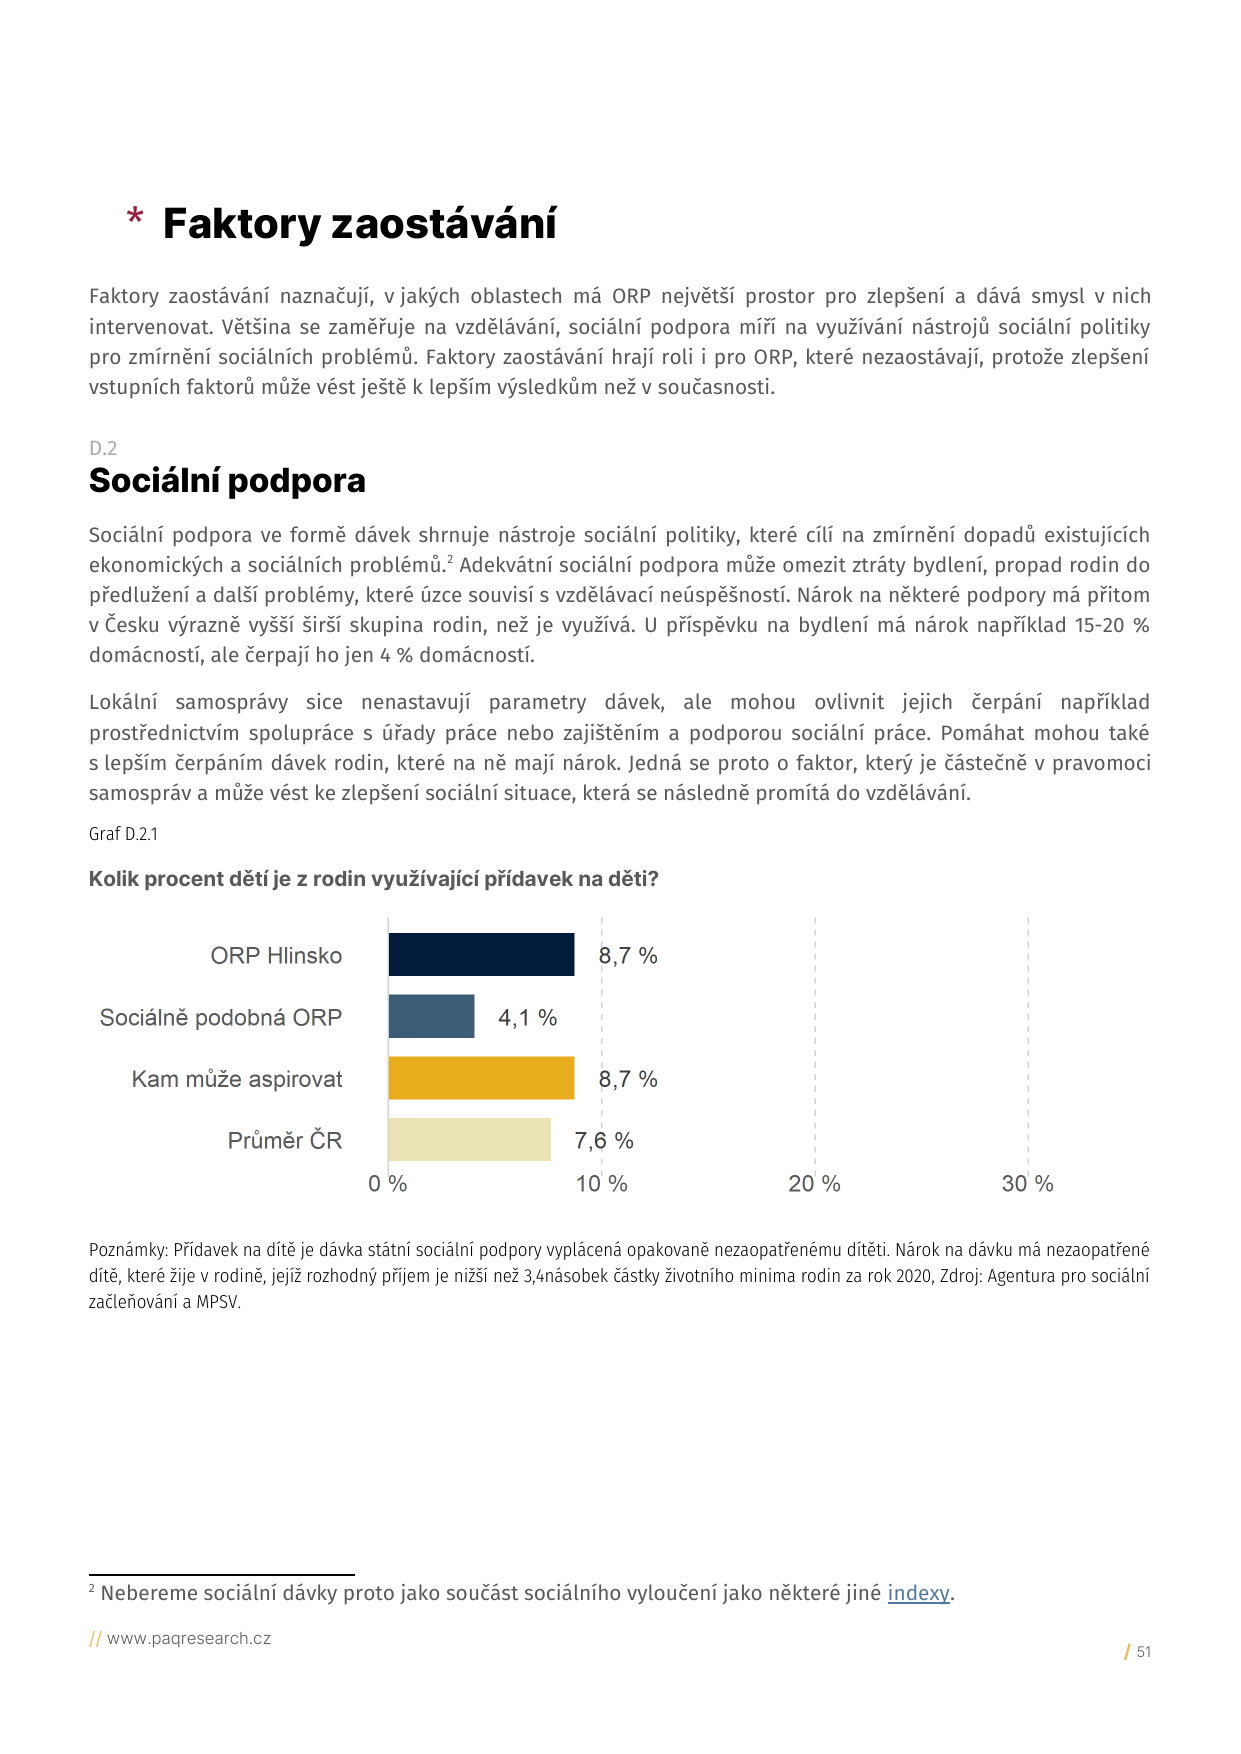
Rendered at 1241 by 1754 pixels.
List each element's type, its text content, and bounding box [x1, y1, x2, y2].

subtitle Faktory zaostávání [126, 198, 1152, 249]
text Kolik procent dětí je z rodin využívající přídavek na děti? [89, 861, 1152, 891]
text Lokální samosprávy sice nenastavují parametry dávek, ale mohou ovlivnit jejich čerpání například prostřednictvím spolupráce s úřady práce nebo zajištěním a podporou sociální práce. Pomáhat mohou také s lepším čerpáním dávek rodin, které na ně mají nárok. Jedná se proto o faktor, který je částečně v pravomoci samospráv a může vést ke zlepšení sociální situace, která se následně promítá do vzdělávání. [89, 685, 1152, 806]
text D.2 [89, 430, 1152, 461]
text Graf D.2.1 [89, 822, 1152, 845]
text Faktory zaostávání naznačují, v jakých oblastech má ORP největší prostor pro zlepšení a dává smysl v nich intervenovat. Většina se zaměřuje na vzdělávání, sociální podpora míří na využívání nástrojů sociální politiky pro zmírnění sociálních problémů. Faktory zaostávání hrají roli i pro ORP, které nezaostávají, protože zlepšení vstupních faktorů může vést ještě k lepším výsledkům než v současnosti. [89, 279, 1152, 400]
subtitle Sociální podpora [89, 461, 1152, 501]
text Poznámky: Přídavek na dítě je dávka státní sociální podpory vyplácená opakovaně nezaopatřenému dítěti. Nárok na dávku má nezaopatřené dítě, které žije v rodině, jejíž rozhodný příjem je nižší než 3,4násobek částky životního minima rodin za rok 2020, Zdroj: Agentura pro sociální začleňování a MPSV. [89, 1239, 1152, 1313]
text Sociální podpora ve formě dávek shrnuje nástroje sociální politiky, které cílí na zmírnění dopadů existujících ekonomických a sociálních problémů. Adekvátní sociální podpora může omezit ztráty bydlení, propad rodin do předlužení a další problémy, které úzce souvisí s vzdělávací neúspěšností. Nárok na některé podpory má přitom v Česku výrazně vyšší širší skupina rodin, než je využívá. U příspěvku na bydlení má nárok například 15-20 % domácností, ale čerpají ho jen 4 % domácností. [89, 517, 1152, 668]
picture [88, 891, 1139, 1223]
